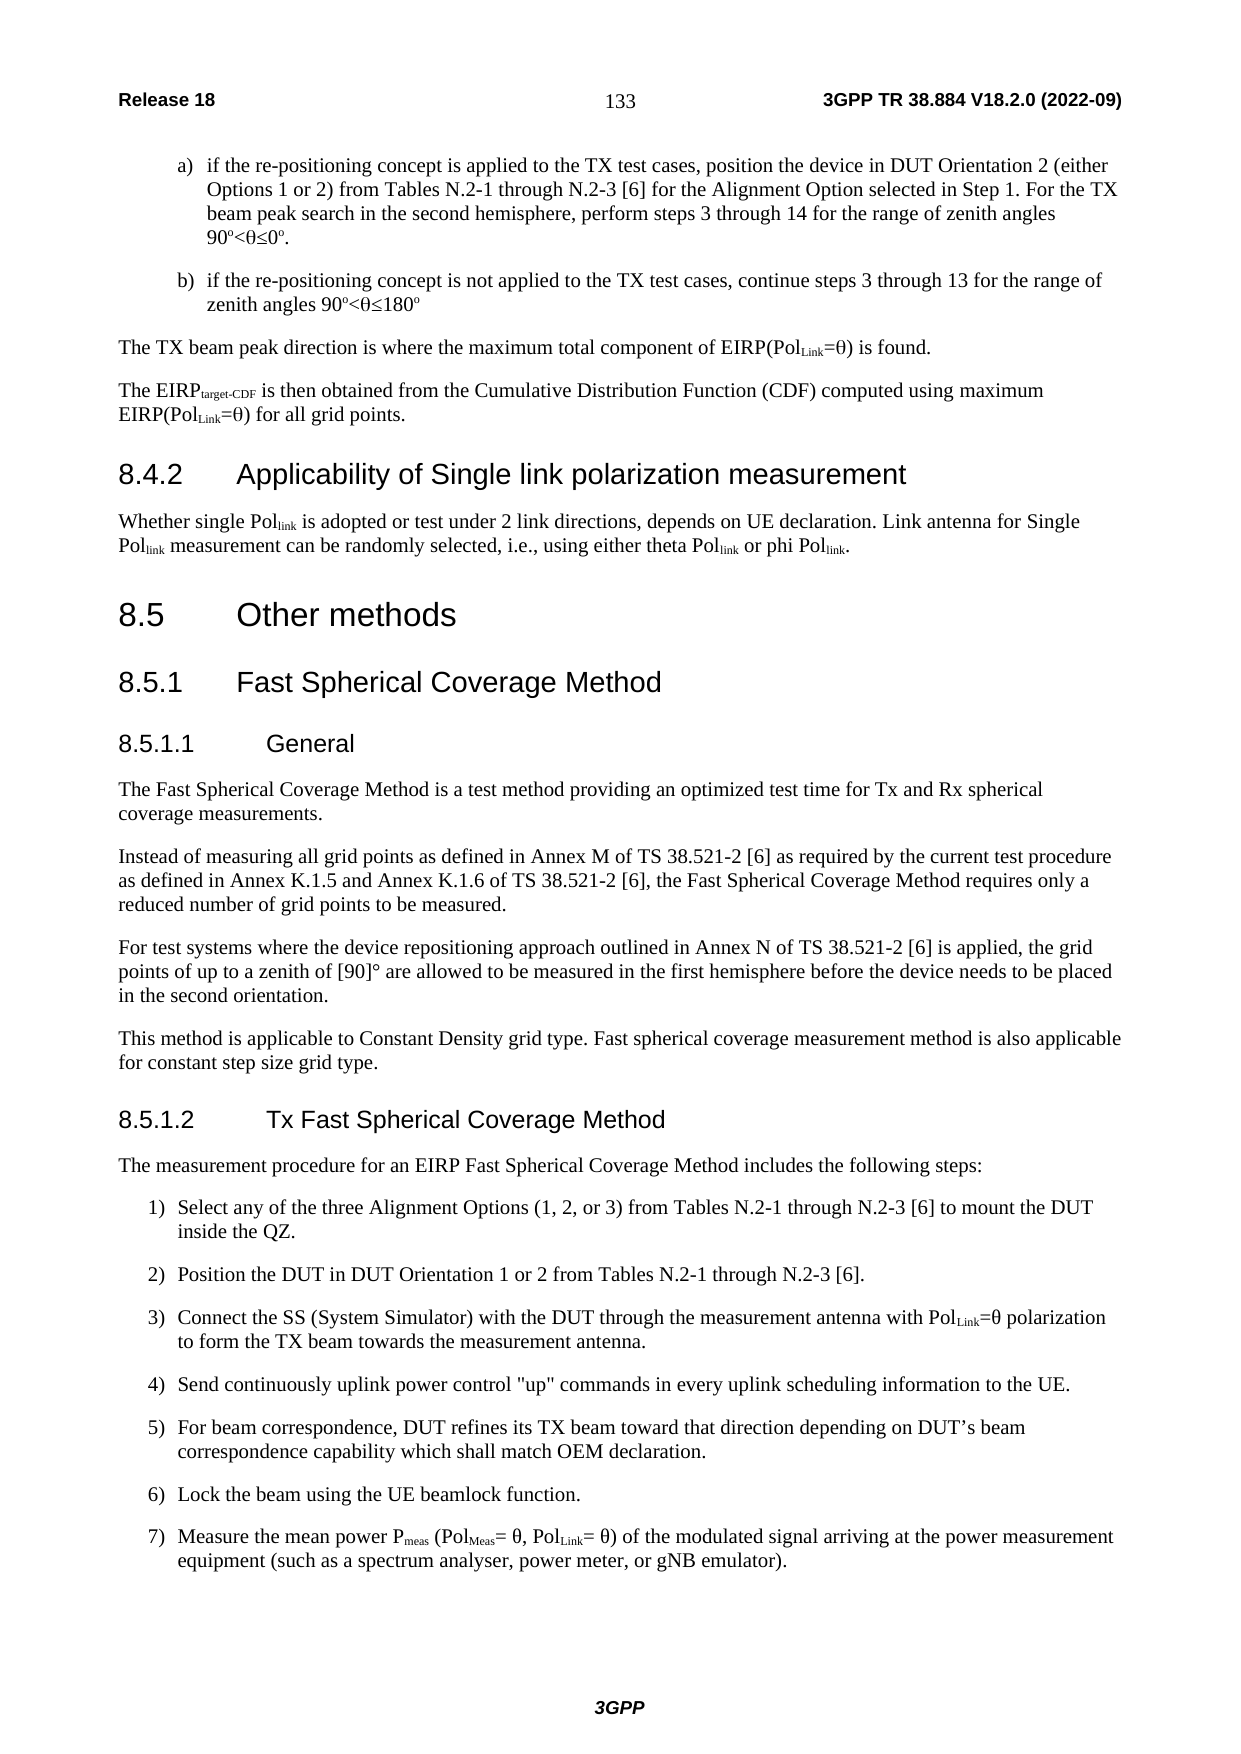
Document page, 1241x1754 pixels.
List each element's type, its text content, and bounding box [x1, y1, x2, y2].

text 3) Connect the SS (System Simulator) with the DUT through the measurement antenna with PolLink=θ polarization to form the TX beam towards the measurement antenna. [148, 1305, 1122, 1353]
text The Fast Spherical Coverage Method is a test method providing an optimized test time for Tx and Rx spherical coverage measurements. [118, 777, 1122, 825]
subtitle 8.5.1.2 Tx Fast Spherical Coverage Method [118, 1105, 1122, 1134]
text 6) Lock the beam using the UE beamlock function. [148, 1482, 1122, 1506]
subtitle 8.5 Other methods [118, 595, 1122, 633]
text b) if the re-positioning concept is not applied to the TX test cases, continue steps 3 through 13 for the range of zenith angles 90o<≤180o [177, 268, 1122, 316]
text 7) Measure the mean power Pmeas (PolMeas= θ, PolLink= θ) of the modulated signal arriving at the power measurement equipment (such as a spectrum analyser, power meter, or gNB emulator). [148, 1524, 1122, 1572]
text The EIRPtarget-CDF is then obtained from the Cumulative Distribution Function (CDF) computed using maximum EIRP(PolLink=) for all grid points. [118, 378, 1122, 426]
text Whether single Pollink is adopted or test under 2 link directions, depends on UE declaration. Link antenna for Single Pollink measurement can be randomly selected, i.e., using either theta Pollink or phi Pollink. [118, 509, 1122, 557]
text Instead of measuring all grid points as defined in Annex M of TS 38.521-2 [6] as required by the current test procedure as defined in Annex K.1.5 and Annex K.1.6 of TS 38.521-2 [6], the Fast Spherical Coverage Method requires only a reduced number of grid points to be measured. [118, 844, 1122, 916]
text The TX beam peak direction is where the maximum total component of EIRP(PolLink=) is found. [118, 335, 1122, 359]
text 2) Position the DUT in DUT Orientation 1 or 2 from Tables N.2-1 through N.2-3 [6]. [148, 1262, 1122, 1286]
subtitle 8.5.1.1 General [118, 729, 1122, 758]
subtitle 8.5.1 Fast Spherical Coverage Method [118, 664, 1122, 698]
subtitle 8.4.2 Applicability of Single link polarization measurement [118, 457, 1122, 491]
text For test systems where the device repositioning approach outlined in Annex N of TS 38.521-2 [6] is applied, the grid points of up to a zenith of [90]° are allowed to be measured in the first hemisphere before the device needs to be placed in the second orientation. [118, 935, 1122, 1007]
text 1) Select any of the three Alignment Options (1, 2, or 3) from Tables N.2-1 through N.2-3 [6] to mount the DUT inside the QZ. [148, 1195, 1122, 1243]
text This method is applicable to Constant Density grid type. Fast spherical coverage measurement method is also applicable for constant step size grid type. [118, 1026, 1122, 1074]
text a) if the re-positioning concept is applied to the TX test cases, position the device in DUT Orientation 2 (either Options 1 or 2) from Tables N.2-1 through N.2-3 [6] for the Alignment Option selected in Step 1. For the TX beam peak search in the second hemisphere, perform steps 3 through 14 for the range of zenith angles 90o<≤0o. [177, 153, 1122, 249]
text The measurement procedure for an EIRP Fast Spherical Coverage Method includes the following steps: [118, 1152, 1122, 1177]
text 5) For beam correspondence, DUT refines its TX beam toward that direction depending on DUT’s beam correspondence capability which shall match OEM declaration. [148, 1415, 1122, 1463]
text 4) Send continuously uplink power control "up" commands in every uplink scheduling information to the UE. [148, 1372, 1122, 1396]
